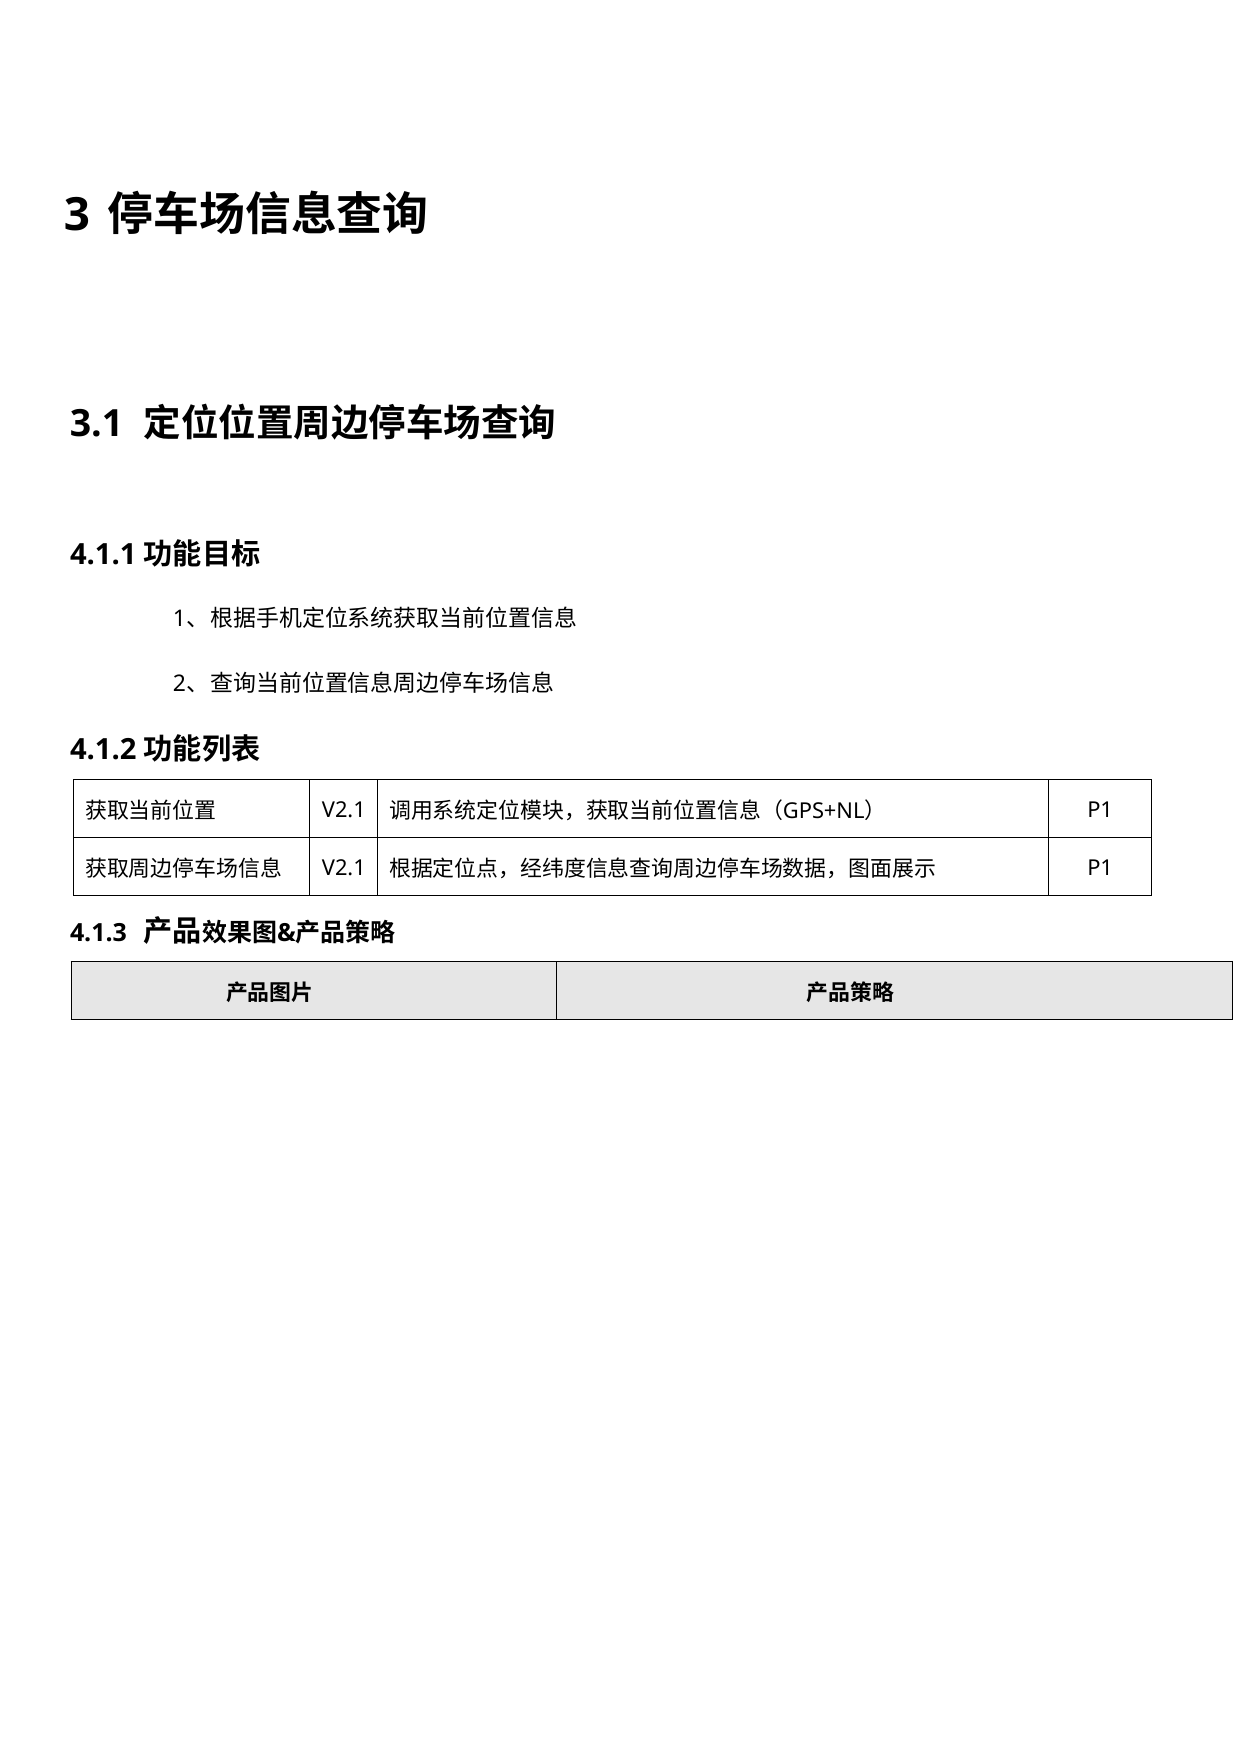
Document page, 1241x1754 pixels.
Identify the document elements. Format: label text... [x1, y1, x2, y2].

table_header 获取当前位置 [74, 780, 309, 837]
table_header P1 [1049, 780, 1151, 837]
list 功能列表 [70, 714, 1053, 779]
subtitle 定位位置周边停车场查询 [69, 388, 1053, 453]
list 查询当前位置信息周边停车场信息 [173, 649, 1053, 714]
list 功能目标 [70, 519, 1053, 584]
list 产品效果图&产品策略 [70, 896, 1053, 961]
table_header 调用系统定位模块，获取当前位置信息（GPS+NL） [378, 780, 1048, 837]
table_cell V2.1 [310, 838, 377, 895]
table_header 产品策略 [557, 962, 1232, 1019]
table_header 产品图片 [72, 962, 556, 1019]
table_cell 根据定位点，经纬度信息查询周边停车场数据，图面展示 [378, 838, 1048, 895]
table_cell 获取周边停车场信息 [74, 838, 309, 895]
table_header V2.1 [310, 780, 377, 837]
table_cell P1 [1049, 838, 1151, 895]
subtitle 停车场信息查询 [64, 162, 1053, 259]
list 根据手机定位系统获取当前位置信息 [173, 584, 1053, 649]
